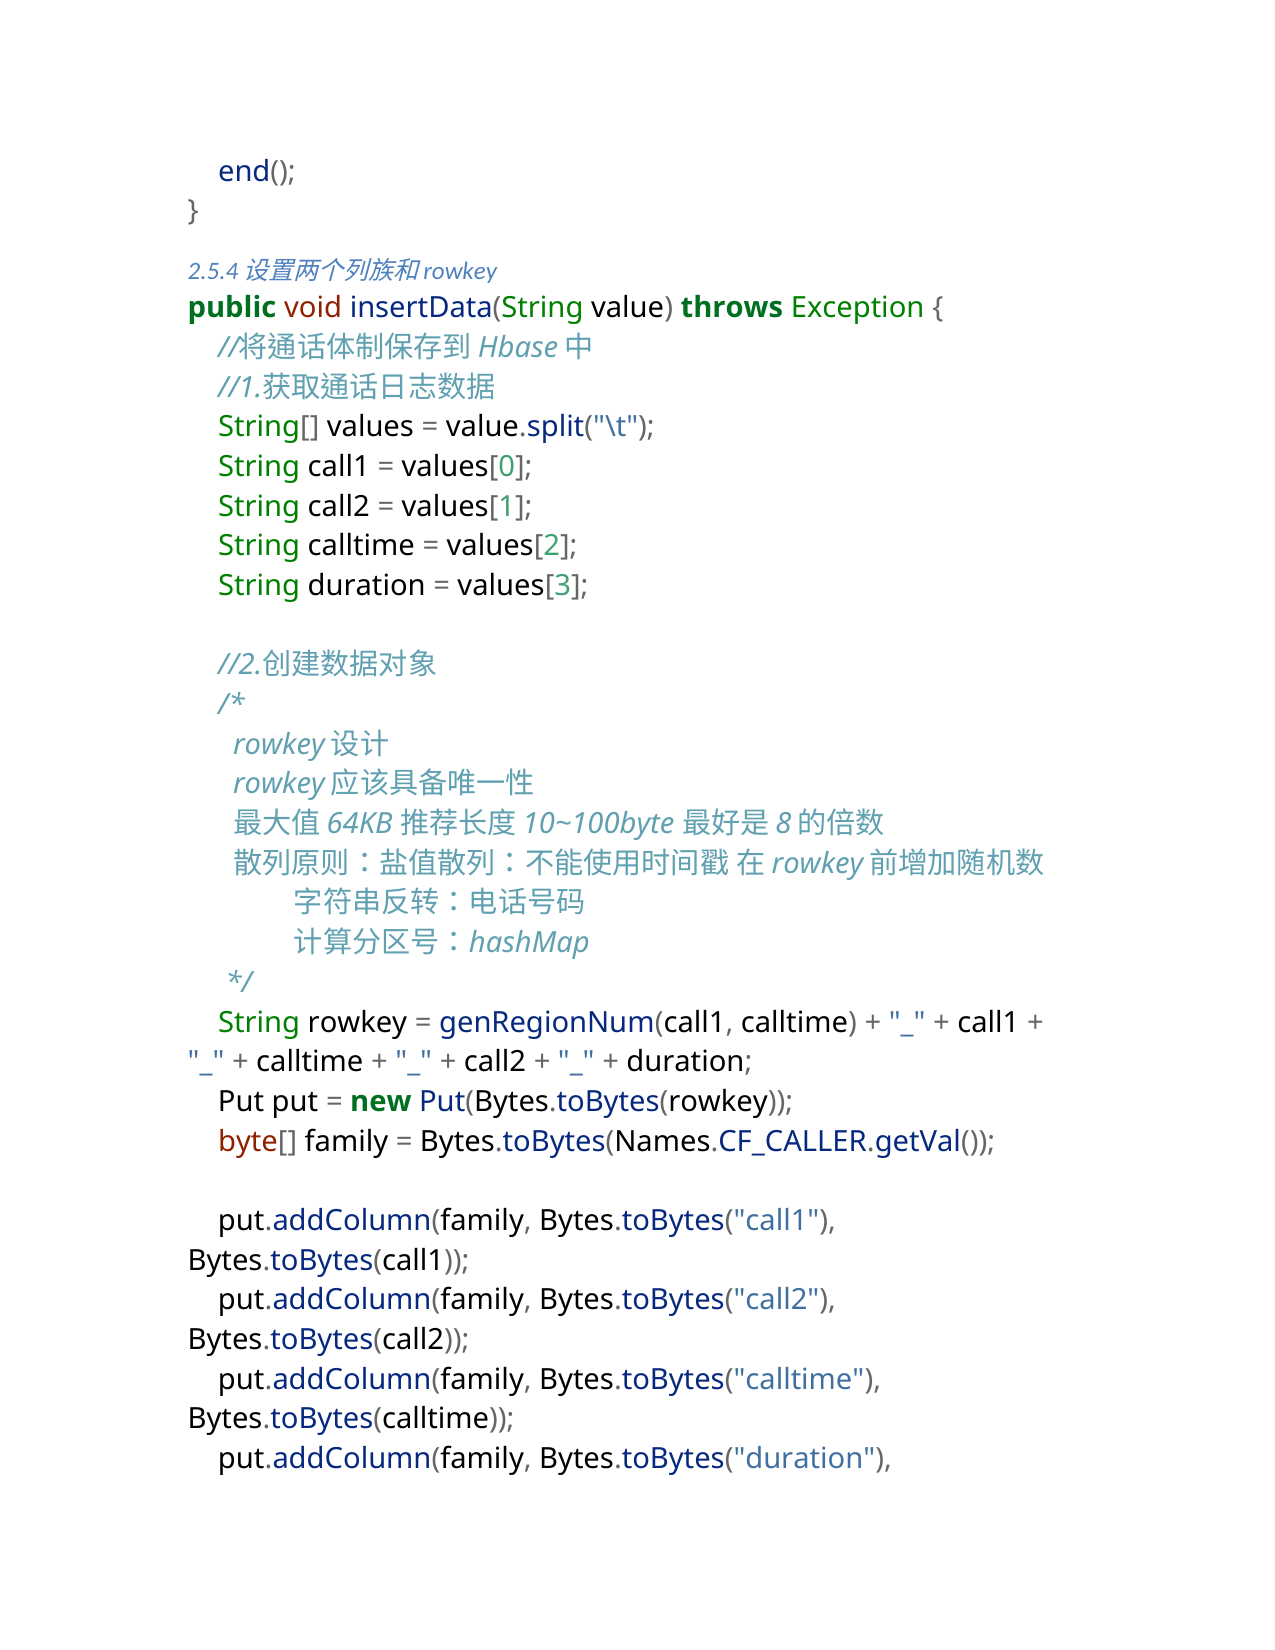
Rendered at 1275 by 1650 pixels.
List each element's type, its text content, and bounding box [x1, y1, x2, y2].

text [187, 286, 1087, 1477]
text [187, 150, 1087, 229]
subtitle 2.5.4设置两个列族和rowkey [187, 250, 1087, 286]
